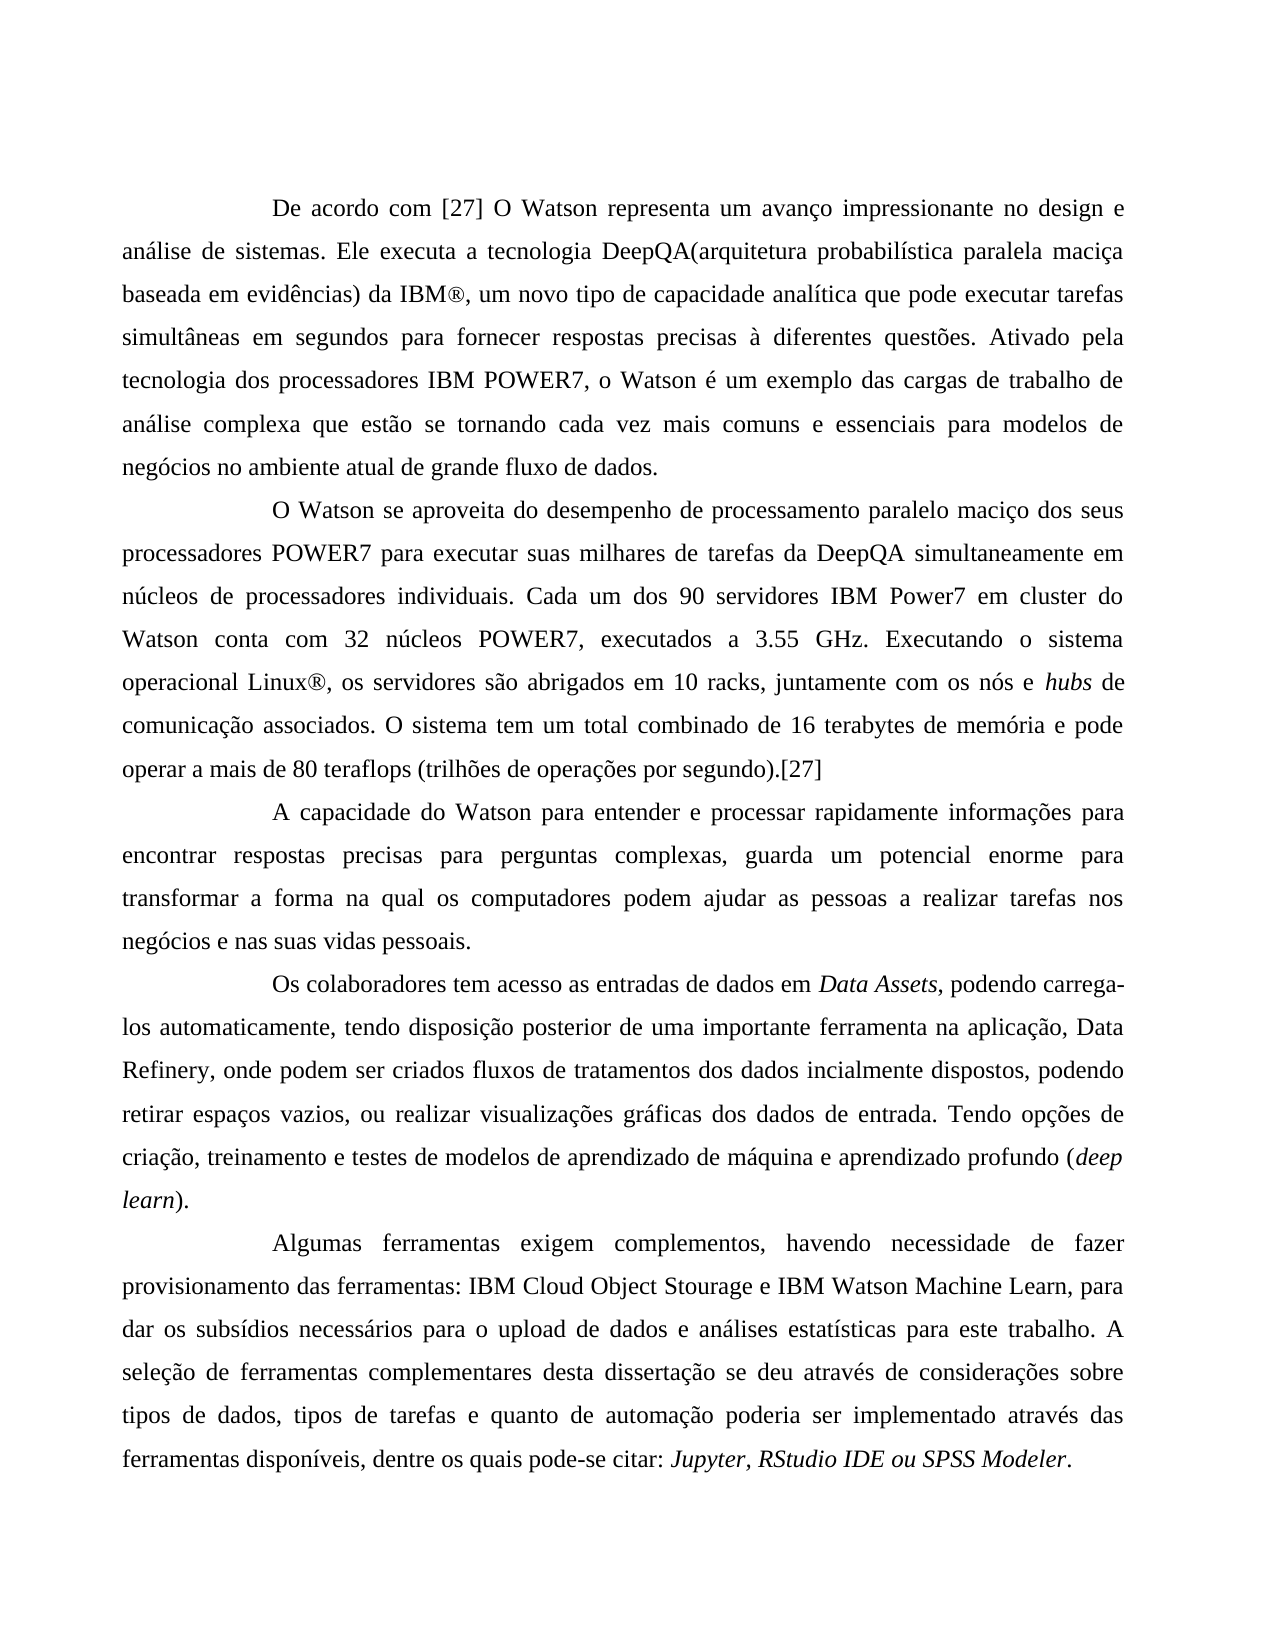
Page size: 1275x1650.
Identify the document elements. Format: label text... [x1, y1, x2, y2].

text Os colaboradores tem acesso as entradas de dados em Data Assets, podendo carrega-los automaticamente, tendo disposição posterior de uma importante ferramenta na aplicação, Data Refinery, onde podem ser criados fluxos de tratamentos dos dados incialmente dispostos, podendo retirar espaços vazios, ou realizar visualizações gráficas dos dados de entrada. Tendo opções de criação, treinamento e testes de modelos de aprendizado de máquina e aprendizado profundo (deep learn). [122, 969, 1125, 1214]
text A capacidade do Watson para entender e processar rapidamente informações para encontrar respostas precisas para perguntas complexas, guarda um potencial enorme para transformar a forma na qual os computadores podem ajudar as pessoas a realizar tarefas nos negócios e nas suas vidas pessoais. [122, 797, 1125, 955]
text De acordo com [27] O Watson representa um avanço impressionante no design e análise de sistemas. Ele executa a tecnologia DeepQA(arquitetura probabilística paralela maciça baseada em evidências) da IBM®, um novo tipo de capacidade analítica que pode executar tarefas simultâneas em segundos para fornecer respostas precisas à diferentes questões. Ativado pela tecnologia dos processadores IBM POWER7, o Watson é um exemplo das cargas de trabalho de análise complexa que estão se tornando cada vez mais comuns e essenciais para modelos de negócios no ambiente atual de grande fluxo de dados. [122, 193, 1125, 481]
text O Watson se aproveita do desempenho de processamento paralelo maciço dos seus processadores POWER7 para executar suas milhares de tarefas da DeepQA simultaneamente em núcleos de processadores individuais. Cada um dos 90 servidores IBM Power7 em cluster do Watson conta com 32 núcleos POWER7, executados a 3.55 GHz. Executando o sistema operacional Linux®, os servidores são abrigados em 10 racks, juntamente com os nós e hubs de comunicação associados. O sistema tem um total combinado de 16 terabytes de memória e pode operar a mais de 80 teraflops (trilhões de operações por segundo).[27] [122, 495, 1125, 782]
text Algumas ferramentas exigem complementos, havendo necessidade de fazer provisionamento das ferramentas: IBM Cloud Object Stourage e IBM Watson Machine Learn, para dar os subsídios necessários para o upload de dados e análises estatísticas para este trabalho. A seleção de ferramentas complementares desta dissertação se deu através de considerações sobre tipos de dados, tipos de tarefas e quanto de automação poderia ser implementado através das ferramentas disponíveis, dentre os quais pode-se citar: Jupyter, RStudio IDE ou SPSS Modeler. [122, 1228, 1125, 1472]
